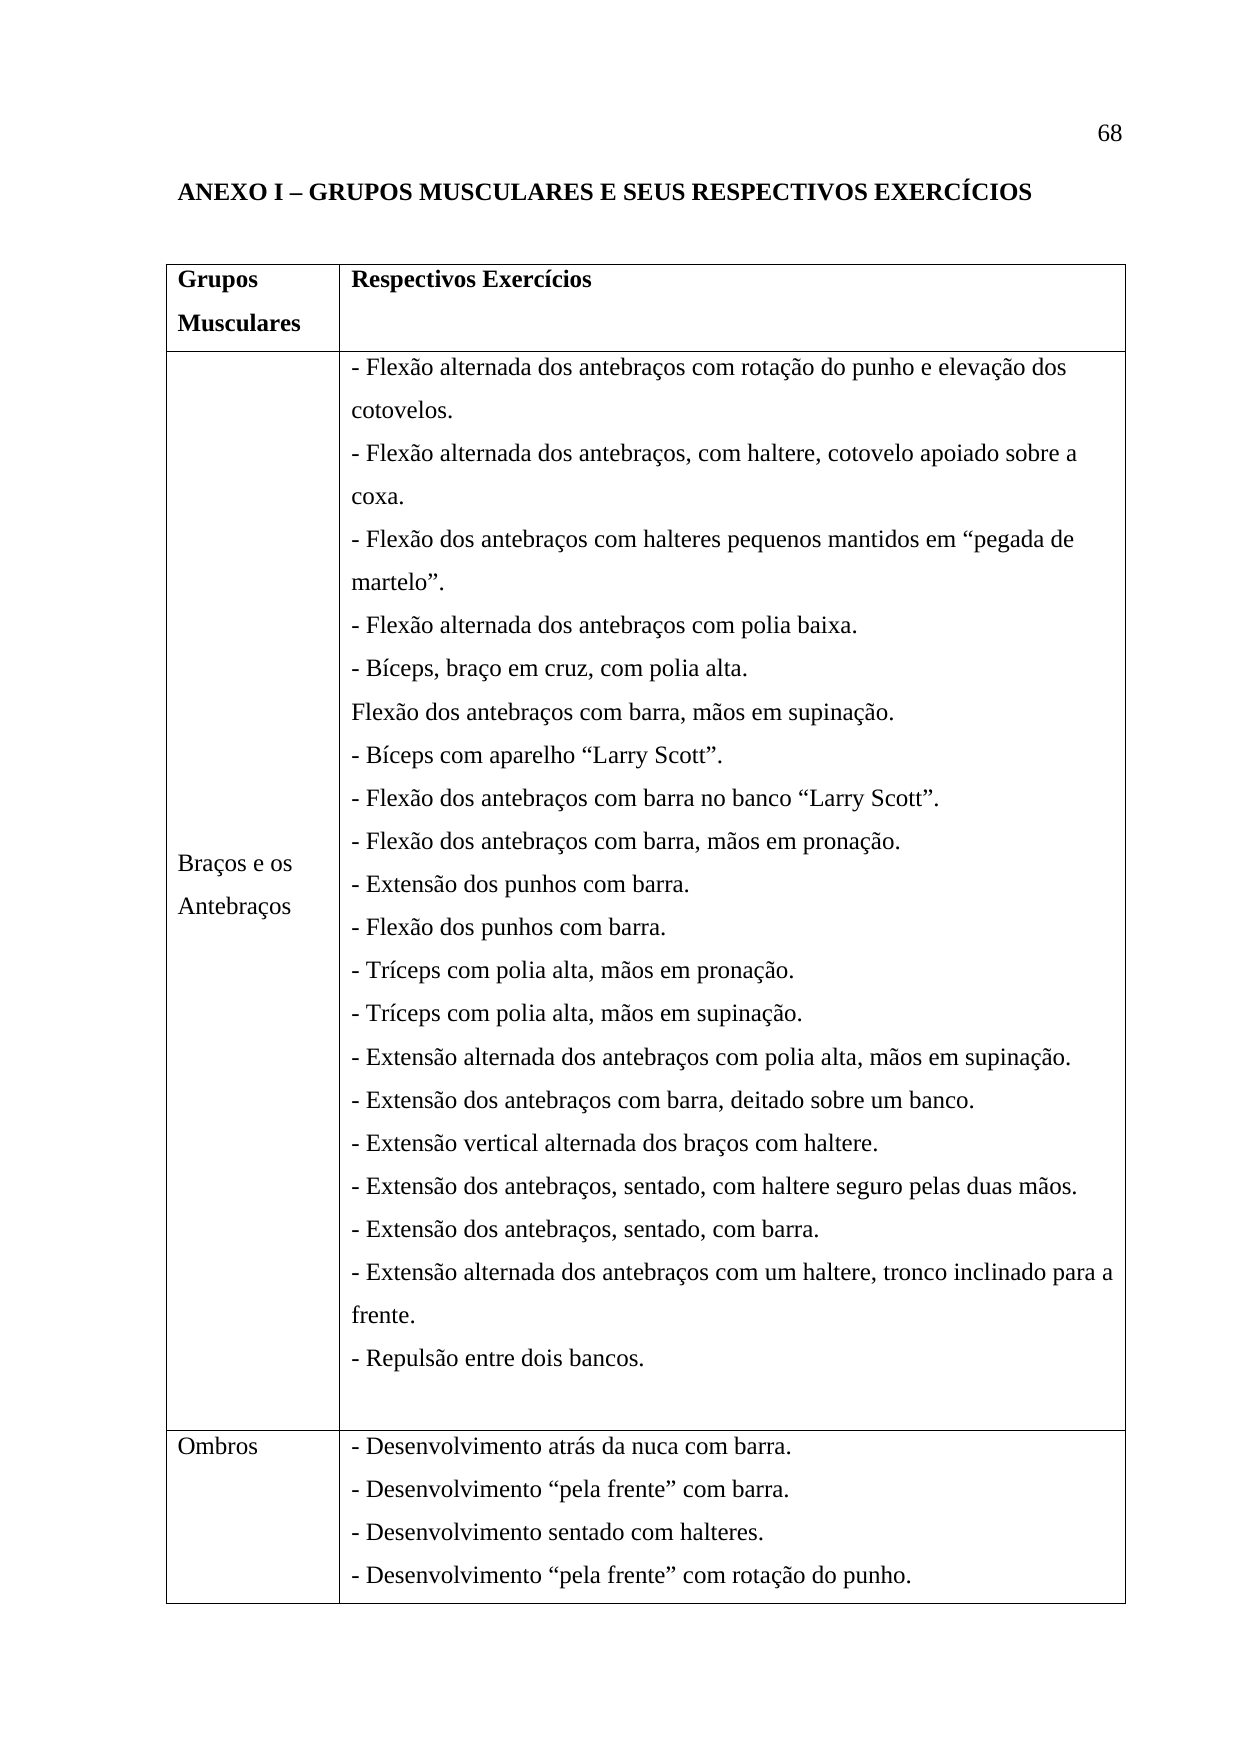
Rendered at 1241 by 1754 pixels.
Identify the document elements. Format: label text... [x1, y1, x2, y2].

text ANEXO I – GRUPOS MUSCULARES E SEUS RESPECTIVOS EXERCÍCIOS [177, 177, 1122, 206]
table_cell Braços e os Antebraços [167, 352, 339, 1430]
table_header Grupos Musculares [167, 265, 339, 351]
table_cell - Flexão alternada dos antebraços com rotação do punho e elevação dos cotovelos. - Flexão alternada dos antebraços, com haltere, cotovelo apoiado sobre a coxa. - Flexão dos antebraços com halteres pequenos mantidos em “pegada de martelo”. - Flexão alternada dos antebraços com polia baixa. - Bíceps, braço em cruz, com polia alta. Flexão dos antebraços com barra, mãos em supinação. - Bíceps com aparelho “Larry Scott”. - Flexão dos antebraços com barra no banco “Larry Scott”. - Flexão dos antebraços com barra, mãos em pronação. - Extensão dos punhos com barra. - Flexão dos punhos com barra. - Tríceps com polia alta, mãos em pronação. - Tríceps com polia alta, mãos em supinação. - Extensão alternada dos antebraços com polia alta, mãos em supinação. - Extensão dos antebraços com barra, deitado sobre um banco. - Extensão vertical alternada dos braços com haltere. - Extensão dos antebraços, sentado, com haltere seguro pelas duas mãos. - Extensão dos antebraços, sentado, com barra. - Extensão alternada dos antebraços com um haltere, tronco inclinado para a frente. - Repulsão entre dois bancos. [340, 352, 1125, 1430]
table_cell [340, 1431, 1125, 1603]
table_header Respectivos Exercícios [340, 265, 1125, 351]
table_cell Ombros [167, 1431, 339, 1603]
